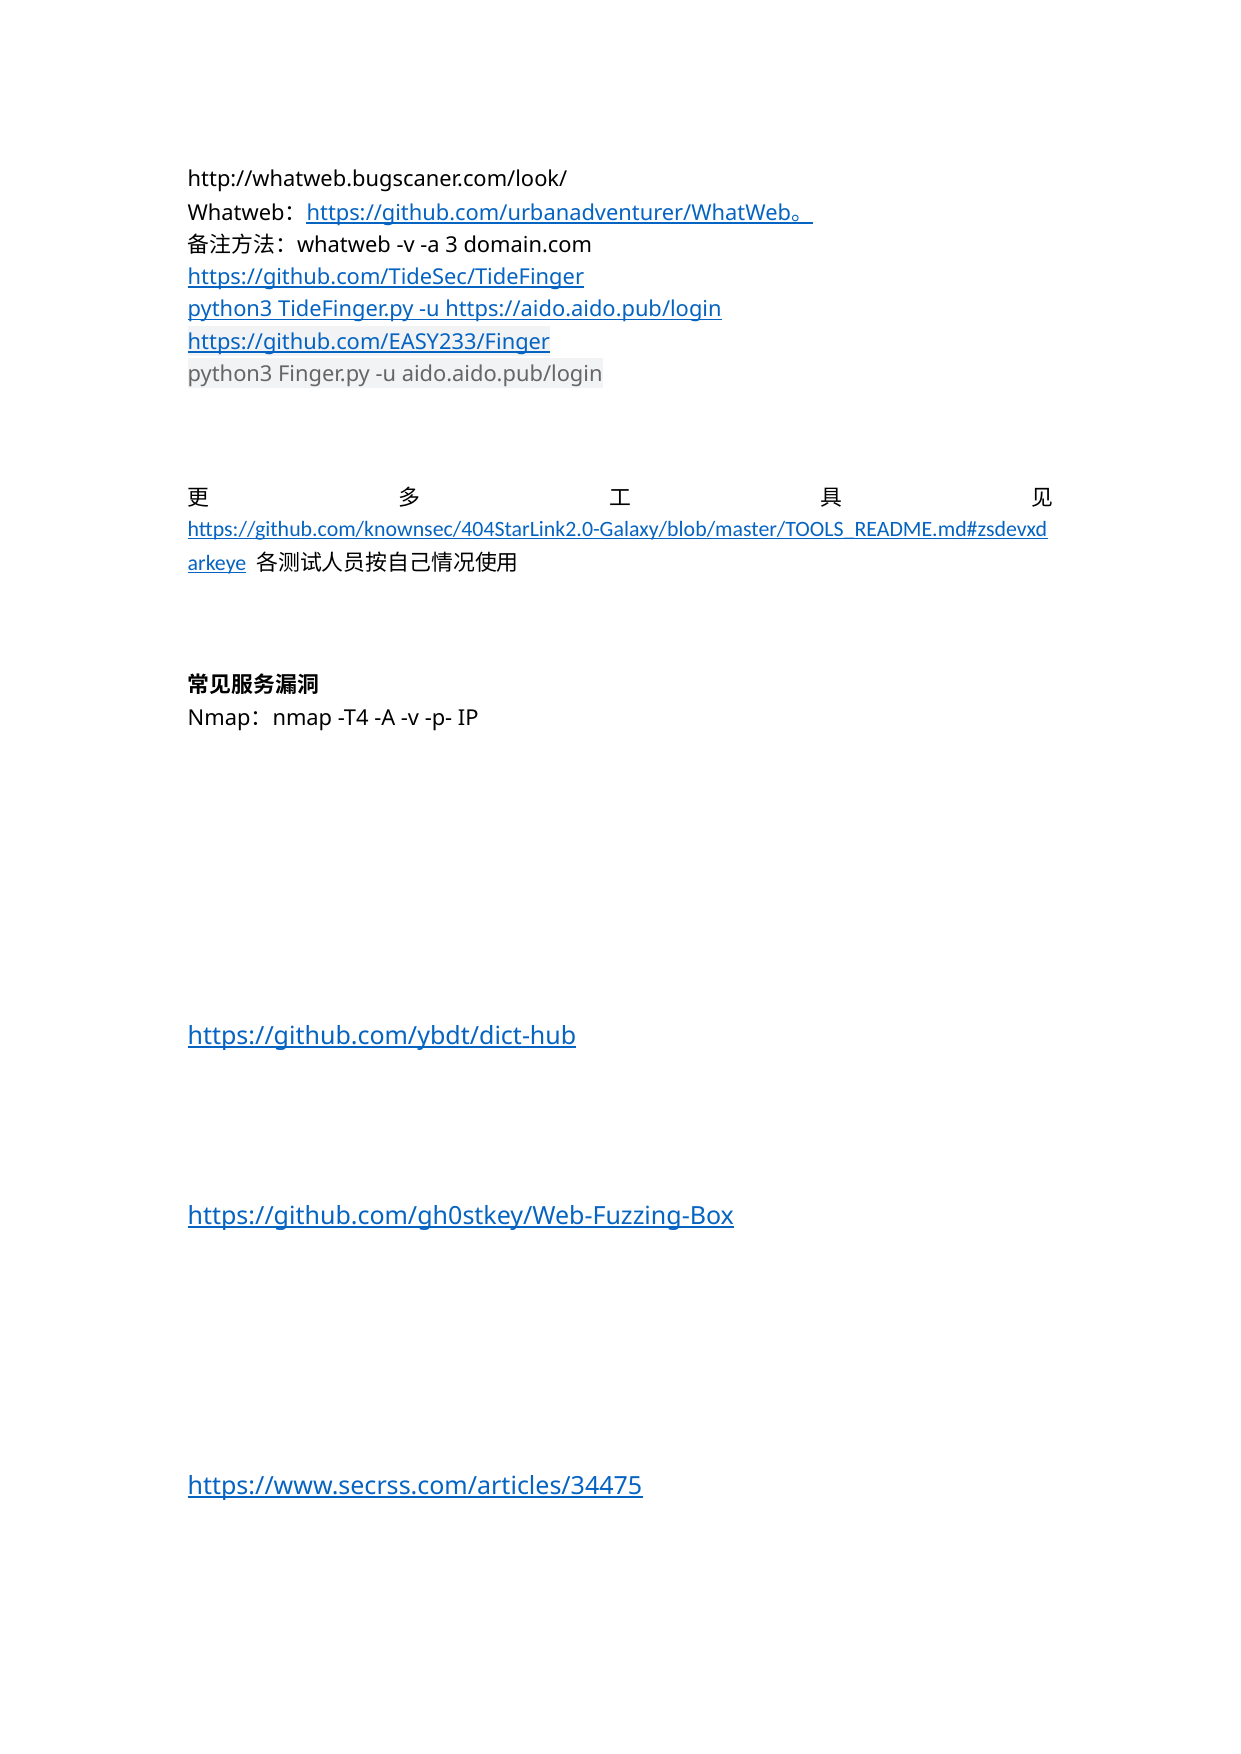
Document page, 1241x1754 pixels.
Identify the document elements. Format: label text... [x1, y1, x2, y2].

list https://github.com/TideSec/TideFinger [187, 259, 1053, 292]
list python3 TideFinger.py -u https://aido.aido.pub/login [187, 292, 1053, 324]
list https://github.com/gh0stkey/Web-Fuzzing-Box [187, 1182, 1053, 1247]
list Nmap：nmap -T4 -A -v -p- IP [187, 699, 1053, 732]
list https://github.com/ybdt/dict-hub [187, 1002, 1053, 1067]
subtitle 常见服务漏洞 [187, 667, 1053, 699]
list Whatweb：https://github.com/urbanadventurer/WhatWeb。 [187, 194, 1053, 227]
list https://github.com/EASY233/Finger [187, 324, 1053, 357]
list http://whatweb.bugscaner.com/look/ [187, 162, 1053, 194]
list https://www.secrss.com/articles/34475 [187, 1452, 1053, 1517]
list 备注方法：whatweb -v -a 3 domain.com [187, 227, 1053, 259]
list python3 Finger.py -u aido.aido.pub/login [187, 357, 1053, 389]
list 更多工具见 https://github.com/knownsec/404StarLink2.0-Galaxy/blob/master/TOOLS_README.md#zsdevxdarkeye 各测试人员按自己情况使用 [187, 479, 1053, 577]
